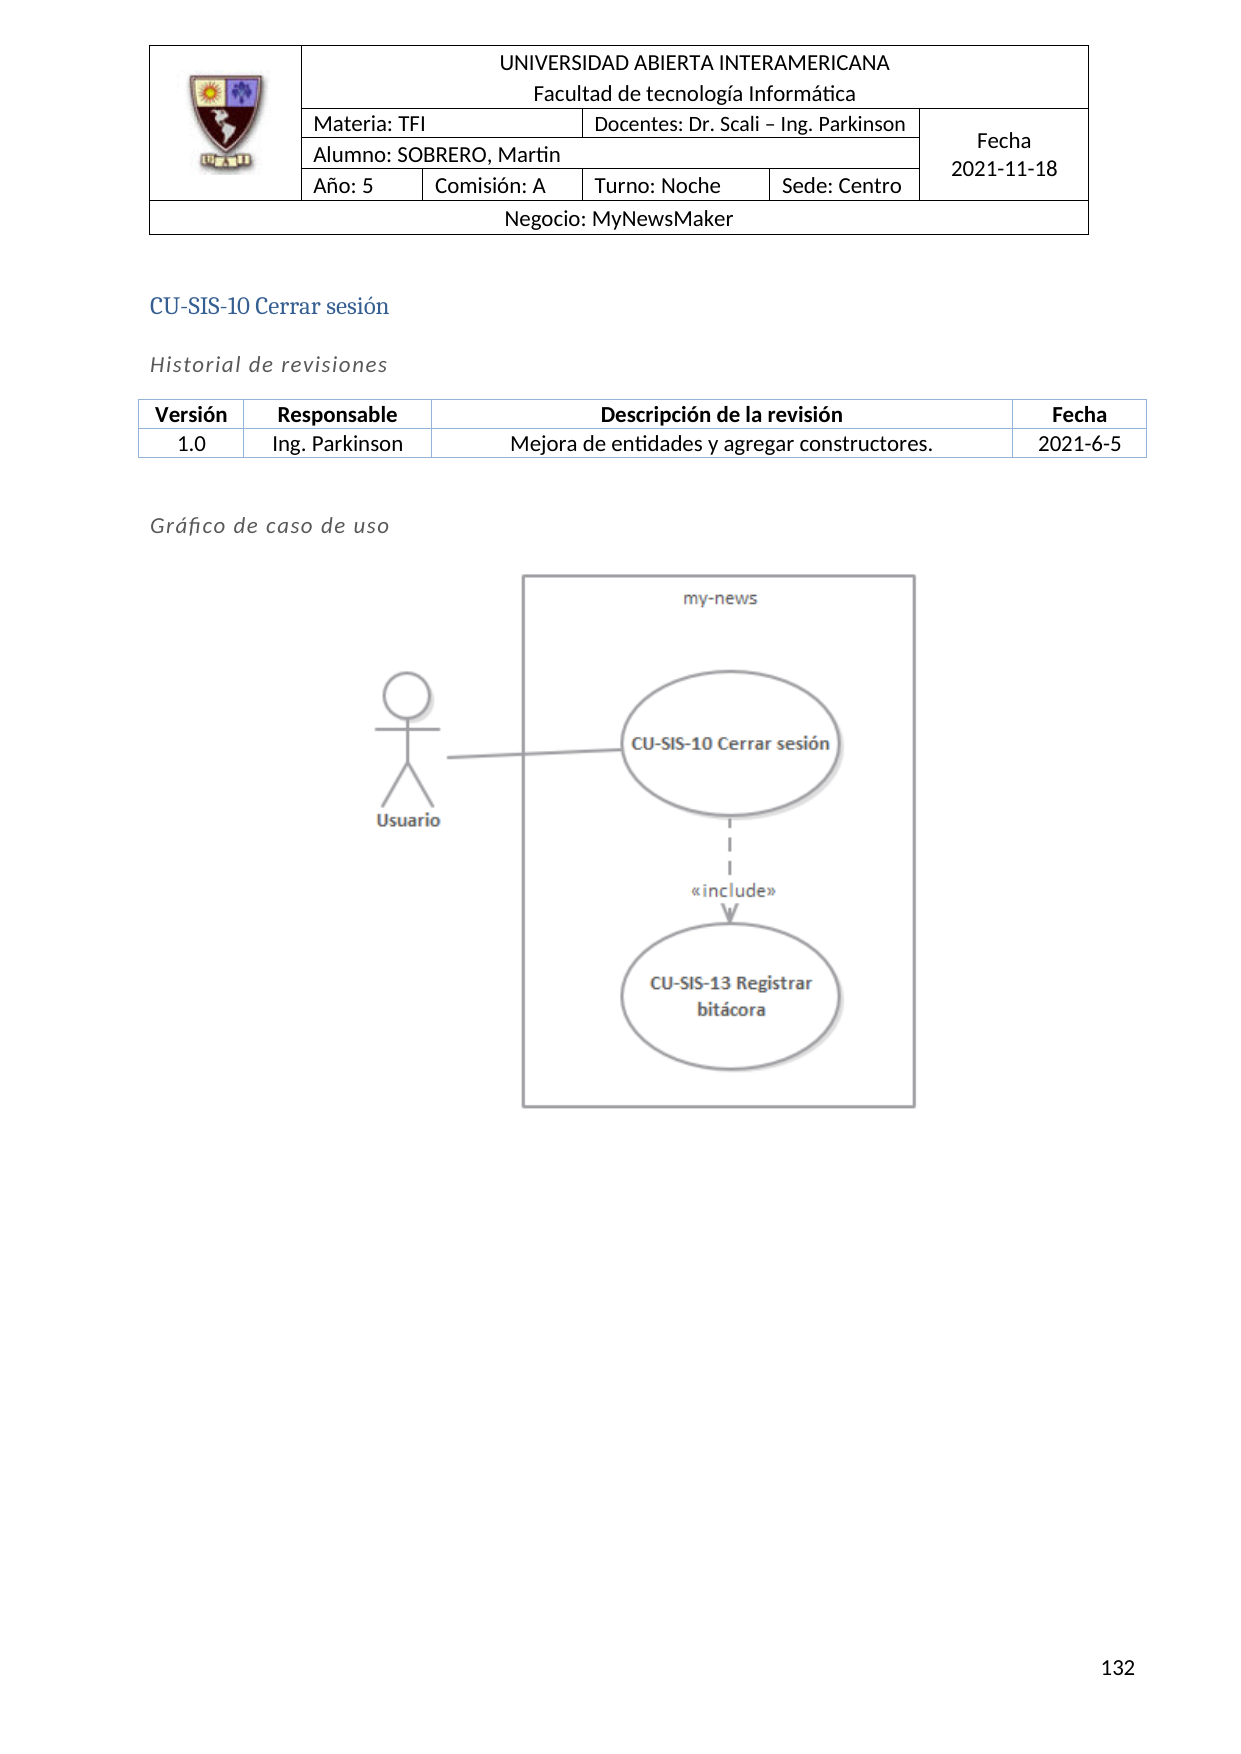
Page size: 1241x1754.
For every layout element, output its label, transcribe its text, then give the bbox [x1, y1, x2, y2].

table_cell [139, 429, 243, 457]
subtitle Gráfico de caso de uso [150, 511, 1135, 539]
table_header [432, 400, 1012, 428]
picture [361, 559, 924, 1118]
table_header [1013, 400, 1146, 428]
subtitle Historial de revisiones [150, 350, 1135, 378]
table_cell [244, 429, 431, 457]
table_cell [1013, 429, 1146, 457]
picture [175, 67, 276, 180]
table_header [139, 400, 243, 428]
subtitle CU-SIS-10 Cerrar sesión [150, 292, 1135, 321]
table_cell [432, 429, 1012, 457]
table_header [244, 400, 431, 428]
